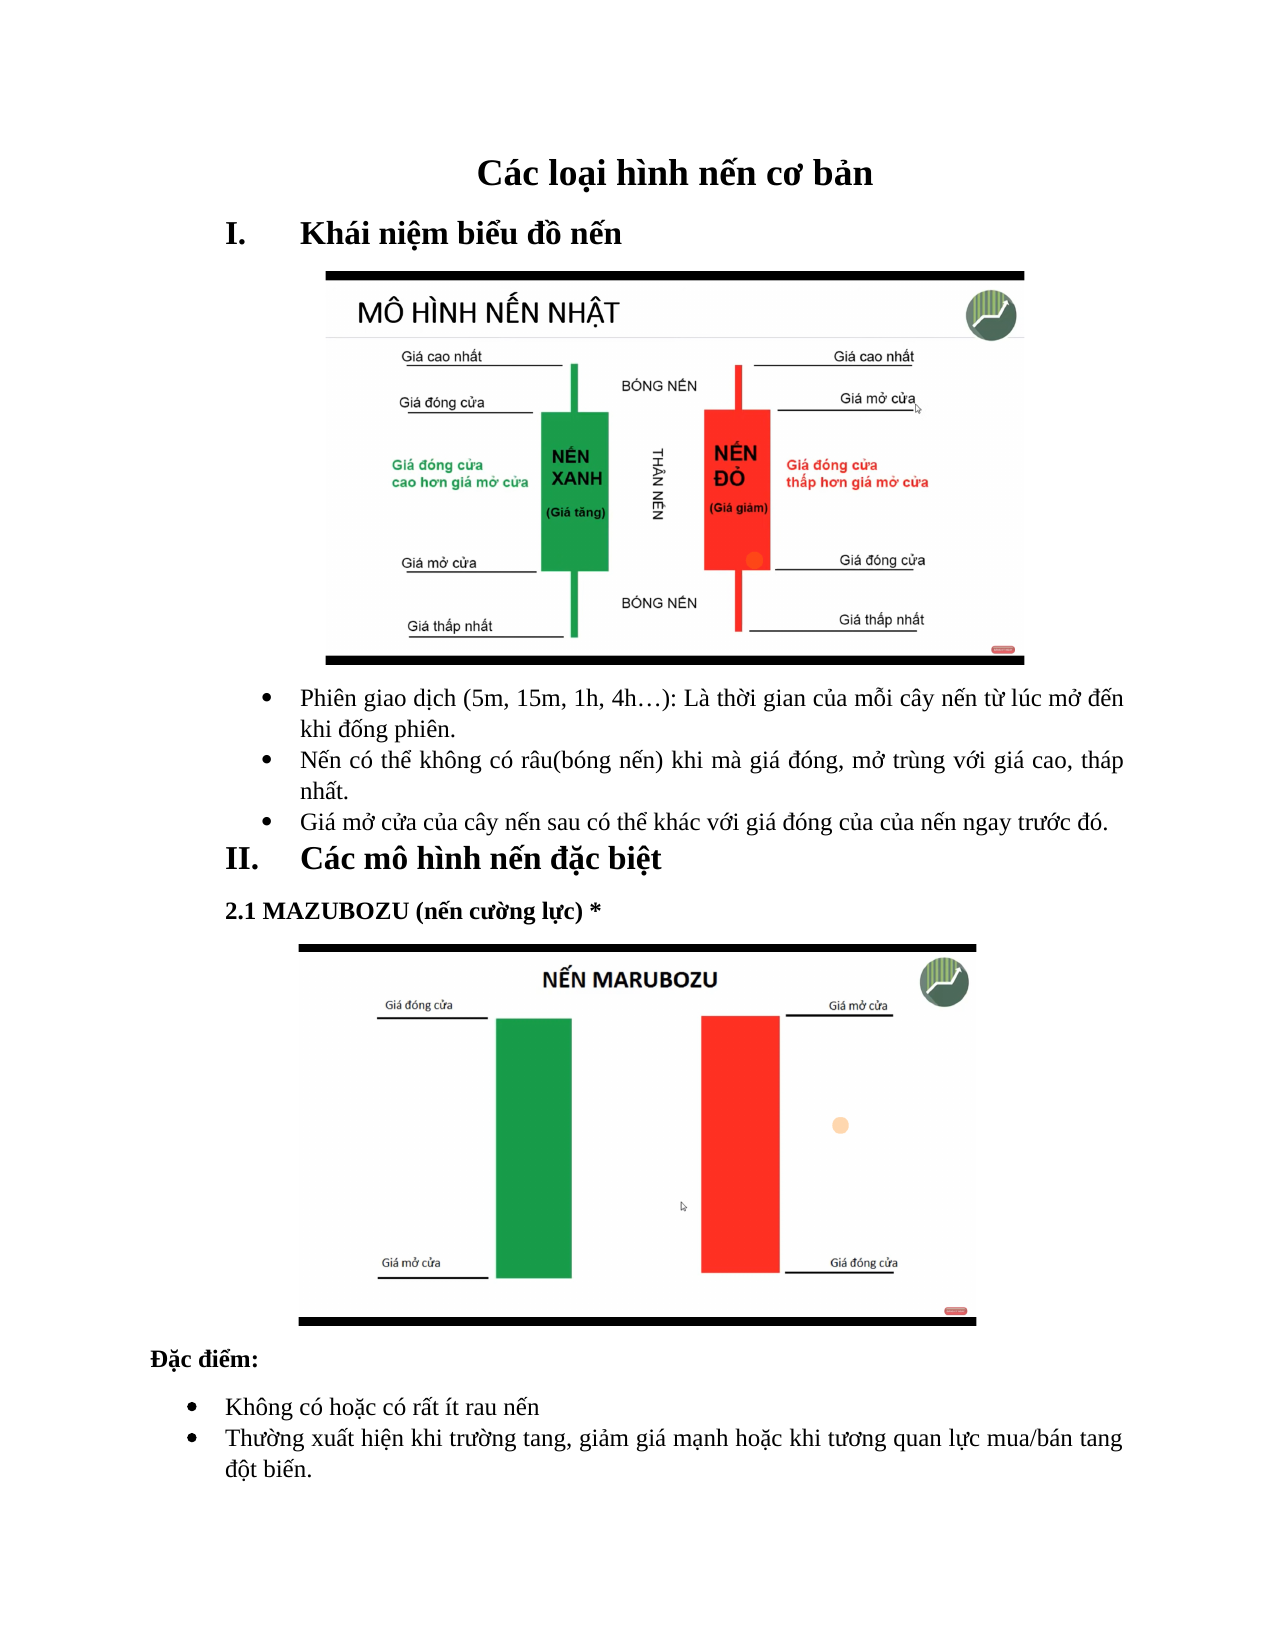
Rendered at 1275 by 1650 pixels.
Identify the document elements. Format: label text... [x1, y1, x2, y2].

list Nến có thể không có râu(bóng nến) khi mà giá đóng, mở trùng với giá cao, tháp nhất. [262, 745, 1125, 805]
list Phiên giao dịch (5m, 15m, 1h, 4h…): Là thời gian của mỗi cây nến từ lúc mở đến khi đống phiên. [262, 683, 1125, 743]
picture [298, 944, 977, 1326]
list Không có hoặc có rất ít rau nến [187, 1392, 1125, 1421]
list Giá mở cửa của cây nến sau có thể khác với giá đóng của của nến ngay trước đó. [262, 807, 1125, 836]
text Các loại hình nến cơ bản [225, 150, 1125, 193]
list Khái niệm biểu đồ nến [225, 213, 1125, 252]
list Thường xuất hiện khi trường tang, giảm giá mạnh hoặc khi tương quan lực mua/bán tang đột biến. [187, 1423, 1125, 1483]
picture [325, 271, 1025, 665]
text 2.1 MAZUBOZU (nến cường lực) * [225, 896, 1125, 925]
text Đặc điểm: [150, 1344, 1125, 1373]
list Các mô hình nến đặc biệt [225, 838, 1125, 877]
